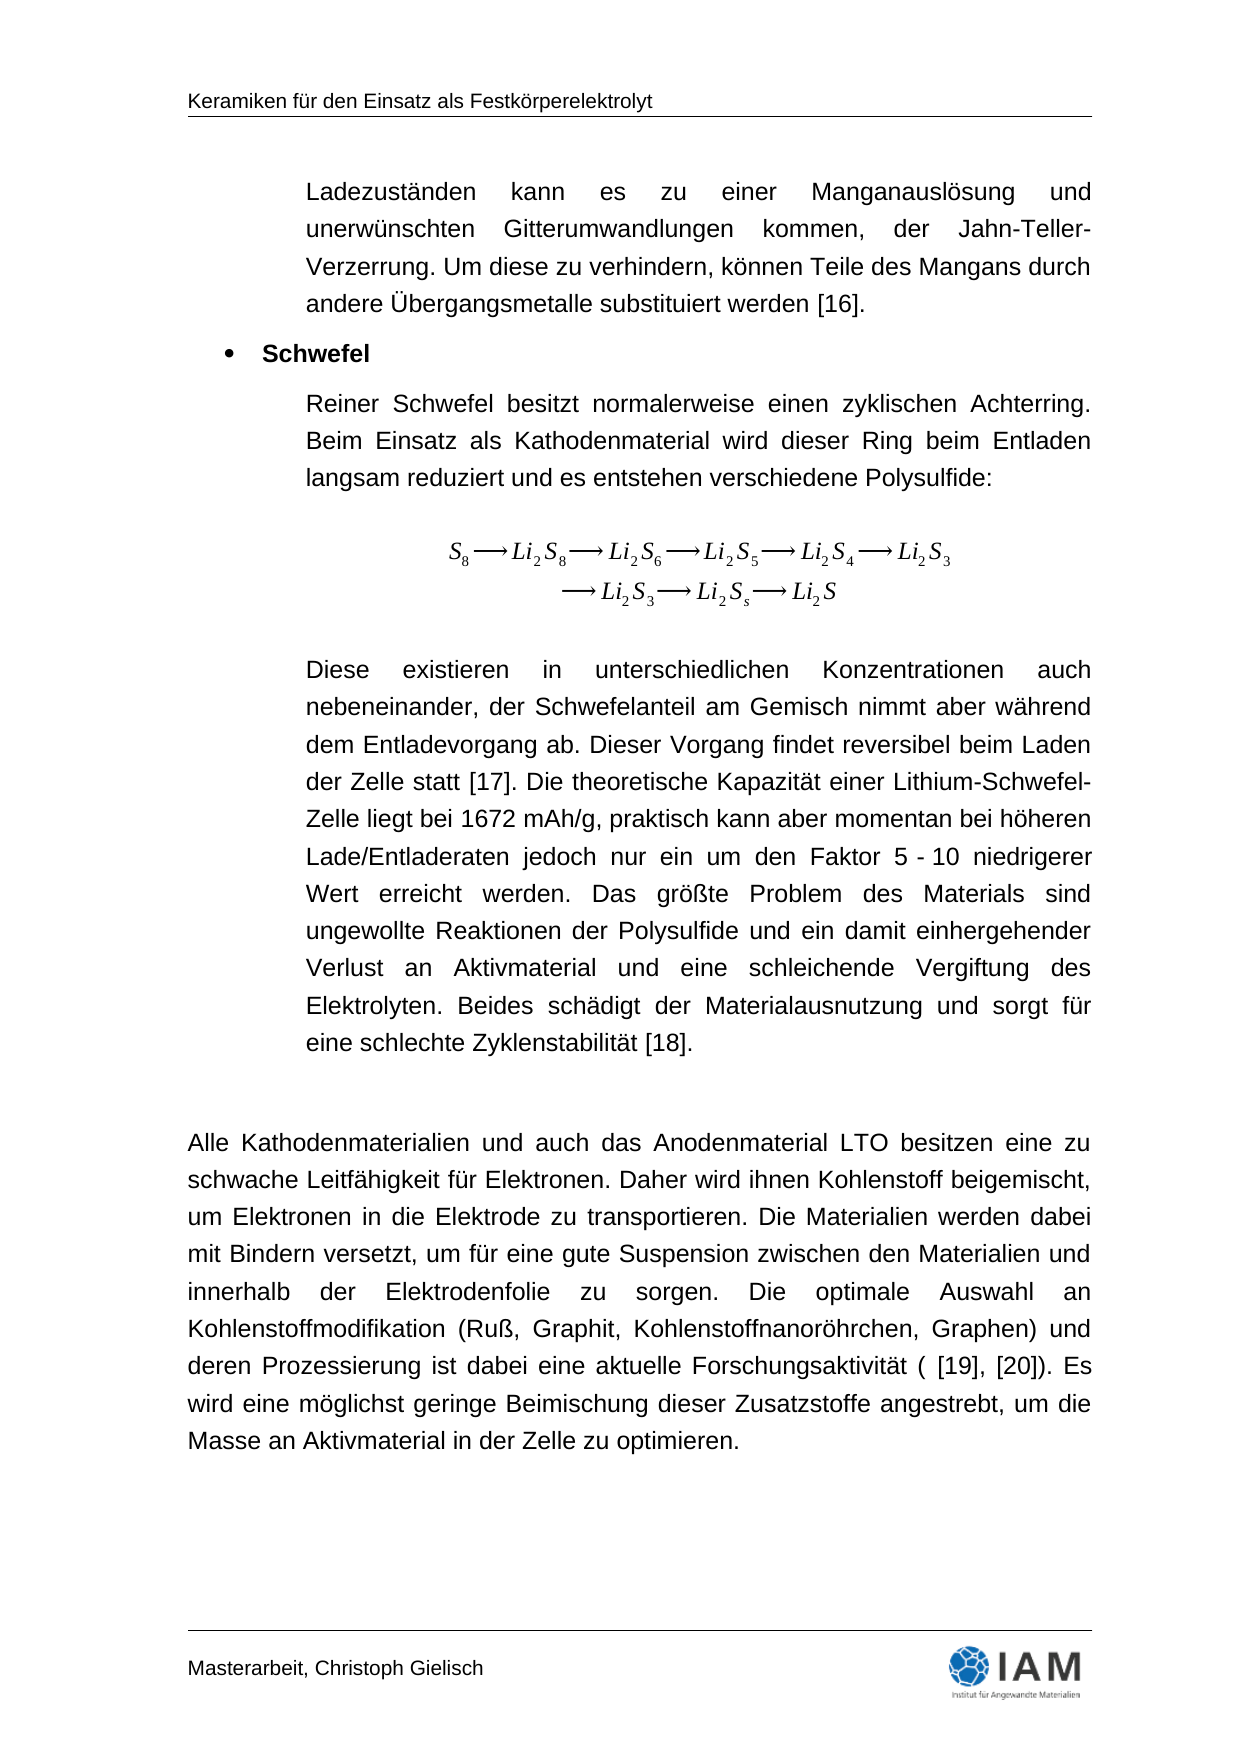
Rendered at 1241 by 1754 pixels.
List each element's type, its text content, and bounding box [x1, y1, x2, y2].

text Reiner Schwefel besitzt normalerweise einen zyklischen Achterring. Beim Einsatz als Kathodenmaterial wird dieser Ring beim Entladen langsam reduziert und es entstehen verschiedene Polysulfide: [306, 389, 1092, 492]
picture [938, 1638, 1093, 1709]
text Alle Kathodenmaterialien und auch das Anodenmaterial LTO besitzen eine zu schwache Leitfähigkeit für Elektronen. Daher wird ihnen Kohlenstoff beigemischt, um Elektronen in die Elektrode zu transportieren. Die Materialien werden dabei mit Bindern versetzt, um für eine gute Suspension zwischen den Materialien und innerhalb der Elektrodenfolie zu sorgen. Die optimale Auswahl an Kohlenstoffmodifikation (Ruß, Graphit, Kohlenstoffnanoröhrchen, Graphen) und deren Prozessierung ist dabei eine aktuelle Forschungsaktivität (, ). Es wird eine möglichst geringe Beimischung dieser Zusatzstoffe angestrebt, um die Masse an Aktivmaterial in der Zelle zu optimieren. [187, 1128, 1092, 1455]
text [306, 177, 1092, 318]
text Diese existieren in unterschiedlichen Konzentrationen auch nebeneinander, der Schwefelanteil am Gemisch nimmt aber während dem Entladevorgang ab. Dieser Vorgang findet reversibel beim Laden der Zelle statt . Die theoretische Kapazität einer Lithium-Schwefel-Zelle liegt bei 1672 mAh/g, praktisch kann aber momentan bei höheren Lade/Entladeraten jedoch nur ein um den Faktor 5 - 10 niedrigerer Wert erreicht werden. Das größte Problem des Materials sind ungewollte Reaktionen der Polysulfide und ein damit einhergehender Verlust an Aktivmaterial und eine schleichende Vergiftung des Elektrolyten. Beides schädigt der Materialausnutzung und sorgt für eine schlechte Zyklenstabilität . [306, 655, 1092, 1057]
text Schwefel [225, 339, 1092, 368]
